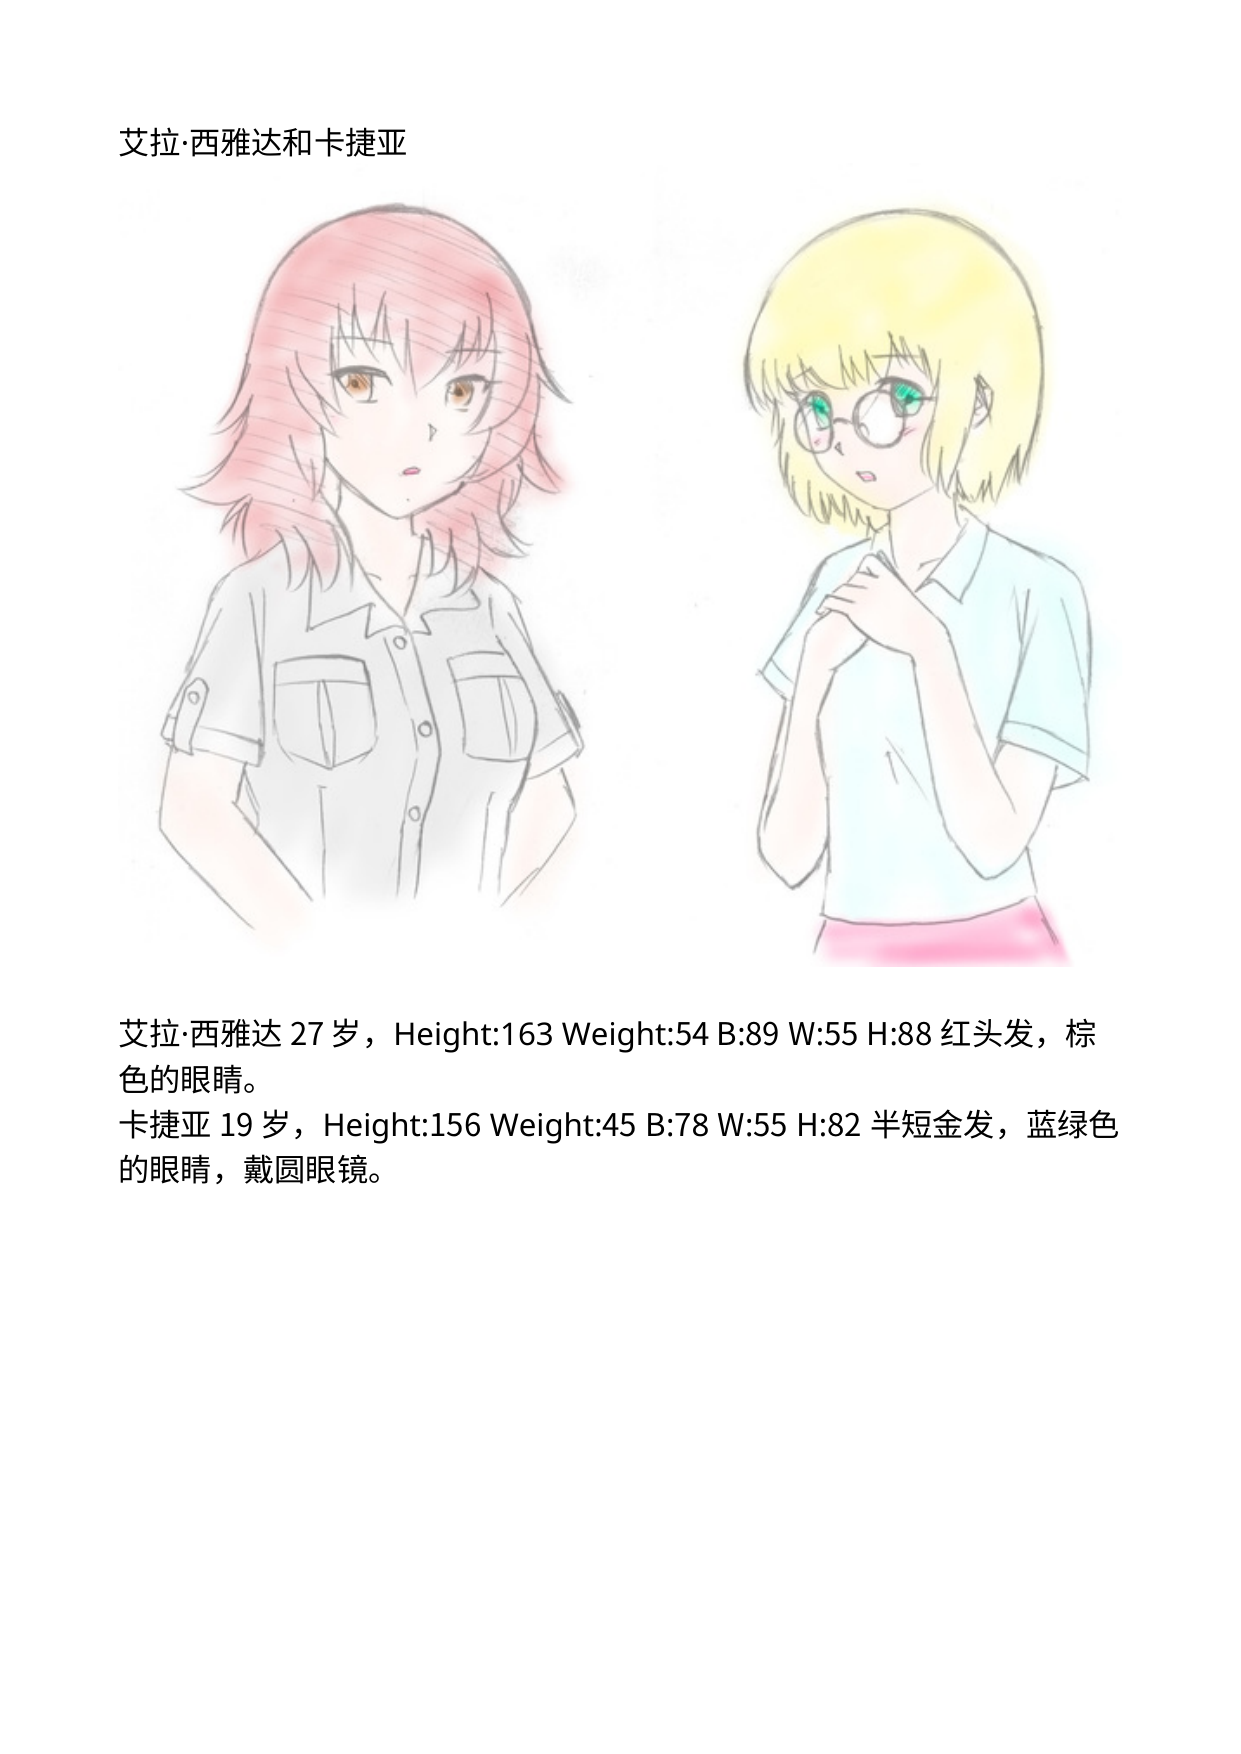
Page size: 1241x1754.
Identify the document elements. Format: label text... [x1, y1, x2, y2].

picture [118, 163, 1123, 967]
text 艾拉·西雅达 27岁，Height:163 Weight:54 B:89 W:55 H:88 红头发，棕色的眼睛。 [189, 1009, 1122, 1100]
text 卡捷亚 19岁，Height:156 Weight:45 B:78 W:55 H:82 半短金发，蓝绿色的眼睛，戴圆眼镜。 [243, 1100, 1122, 1191]
text 艾拉·西雅达和卡捷亚 [118, 118, 1122, 163]
